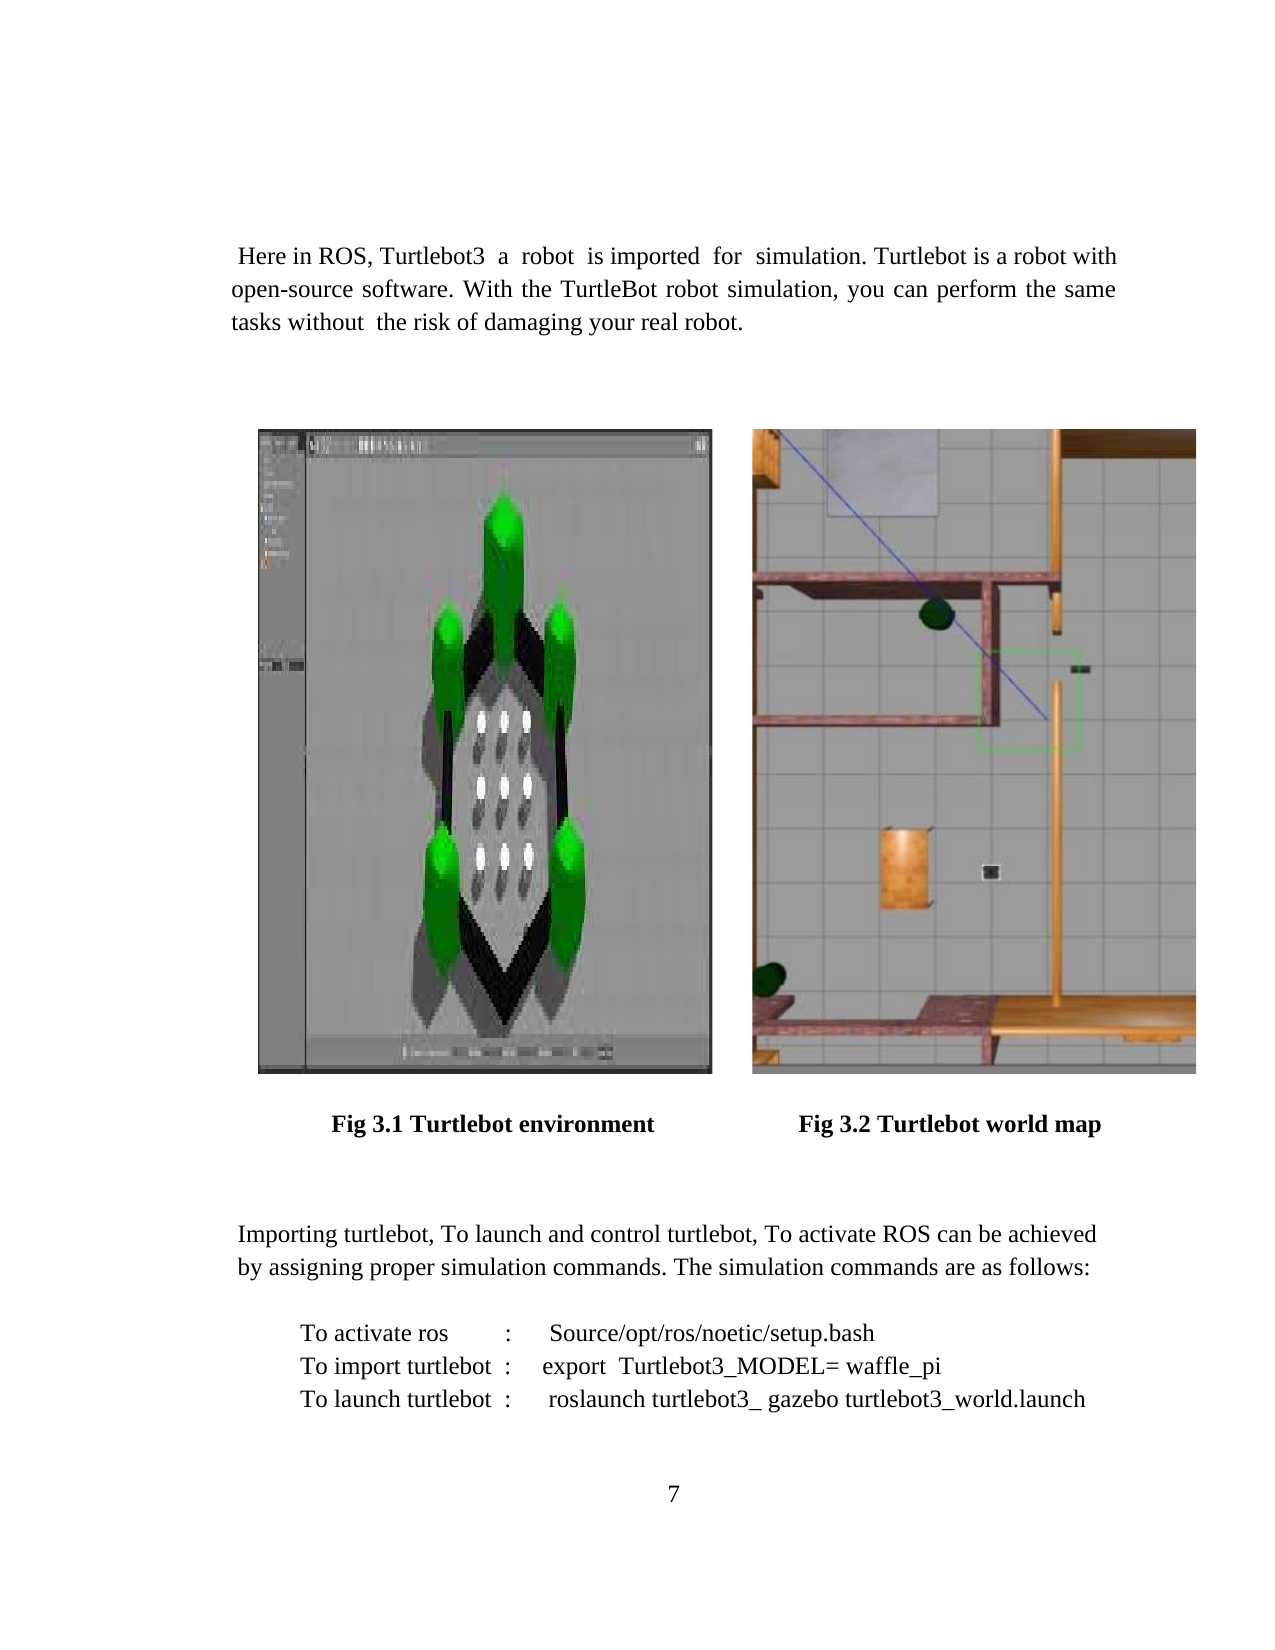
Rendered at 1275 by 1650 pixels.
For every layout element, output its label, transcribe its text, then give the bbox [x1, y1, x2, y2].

text Importing turtlebot, To launch and control turtlebot, To activate ROS can be achieved [156, 1219, 1117, 1248]
text Here in ROS, Turtlebot3 a robot is imported for simulation. Turtlebot is a robot with open-source software. With the TurtleBot robot simulation, you can perform the same tasks without the risk of damaging your real robot. [231, 241, 1117, 336]
list Fig 3.1 Turtlebot environment Fig 3.2 Turtlebot world map [306, 1109, 1117, 1138]
text by assigning proper simulation commands. The simulation commands are as follows: [156, 1252, 1117, 1281]
text To activate ros : Source/opt/ros/noetic/setup.bash [231, 1318, 1117, 1347]
picture [752, 429, 1197, 1074]
text To import turtlebot : export Turtlebot3_MODEL= waffle_pi [231, 1351, 1117, 1380]
text To launch turtlebot : roslaunch turtlebot3_ gazebo turtlebot3_world.launch [231, 1384, 1117, 1413]
picture [258, 429, 713, 1074]
list 7 [230, 1479, 1117, 1508]
